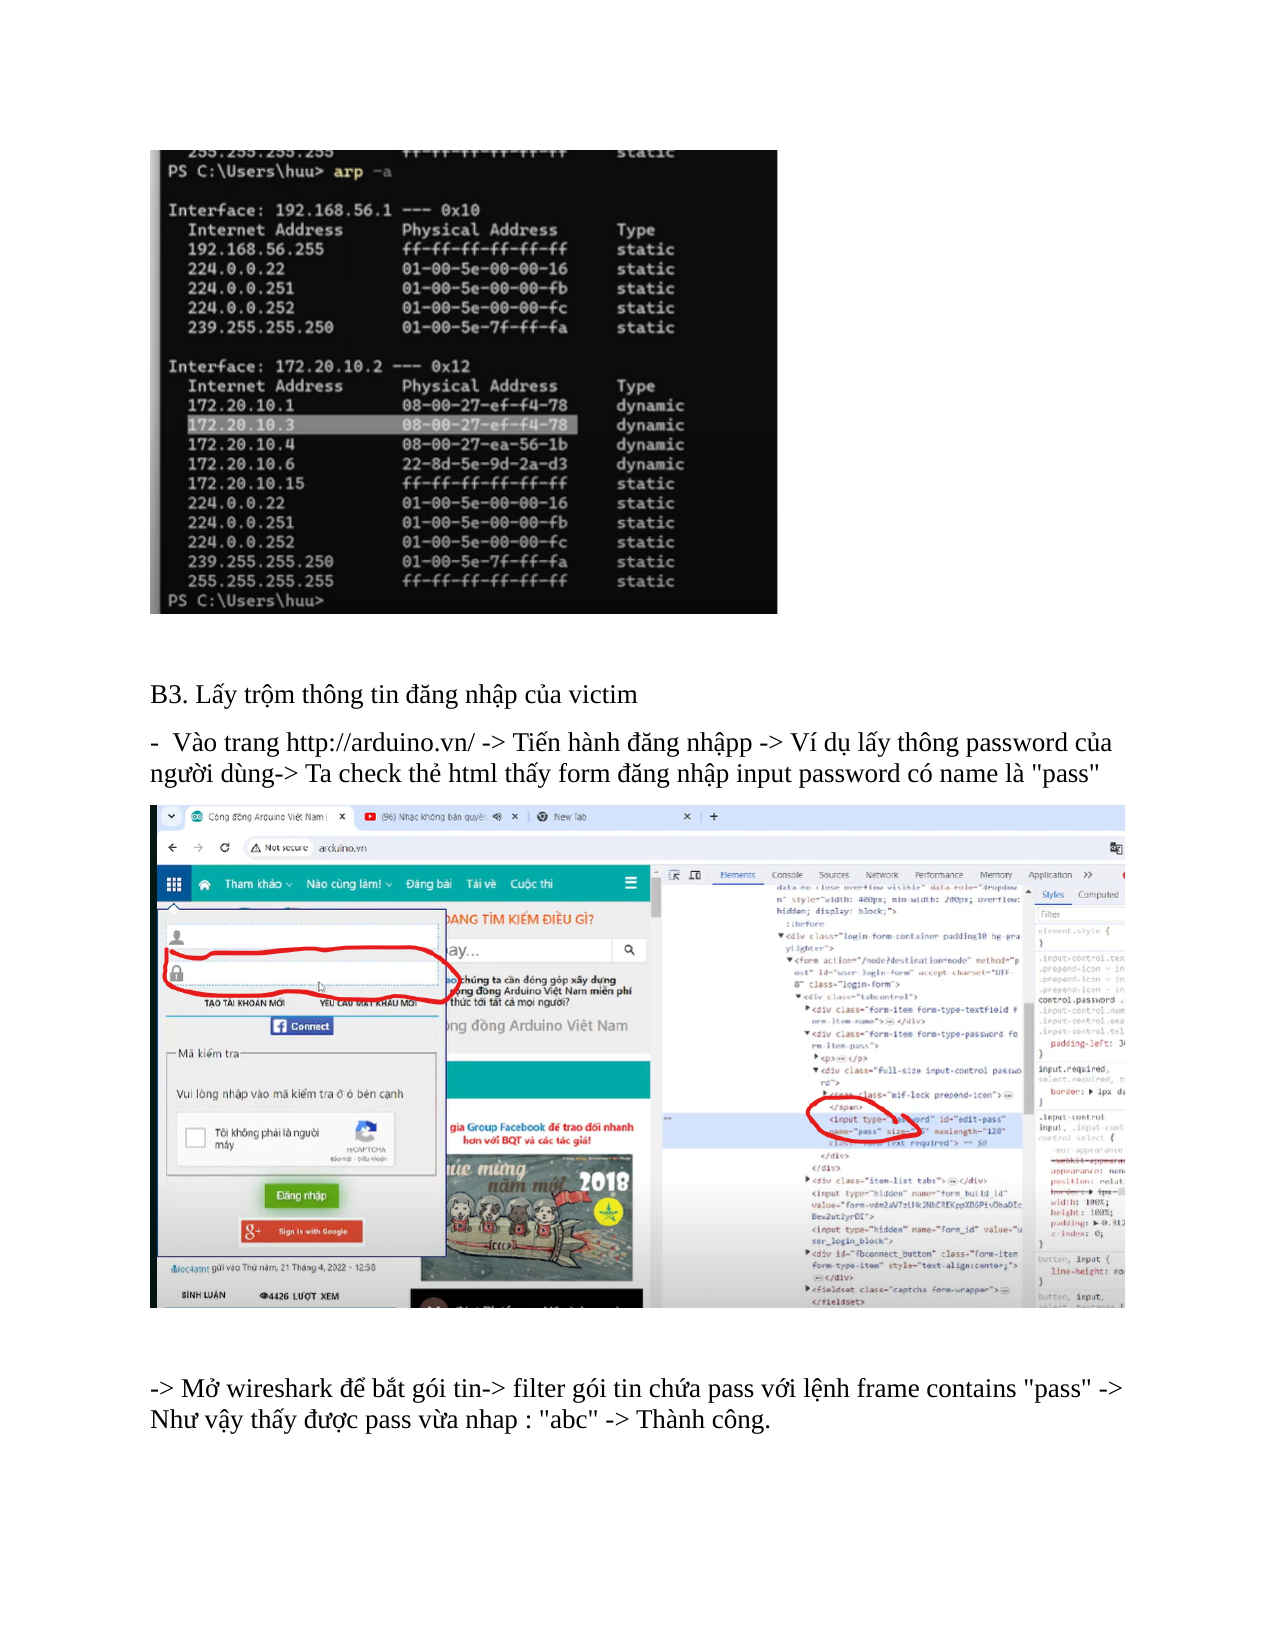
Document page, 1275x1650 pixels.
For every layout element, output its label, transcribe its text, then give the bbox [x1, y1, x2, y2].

text B3. Lấy trộm thông tin đăng nhập của victim [150, 678, 1125, 709]
picture [150, 805, 1125, 1308]
text -> Mở wireshark để bắt gói tin-> filter gói tin chứa pass với lệnh frame contains "pass" -> Như vậy thấy được pass vừa nhap : "abc" -> Thành công. [150, 1372, 1125, 1434]
text - Vào trang http://arduino.vn/ -> Tiến hành đăng nhậpp -> Ví dụ lấy thông password của người dùng-> Ta check thẻ html thấy form đăng nhập input password có name là "pass" [150, 726, 1125, 788]
picture [150, 150, 778, 614]
